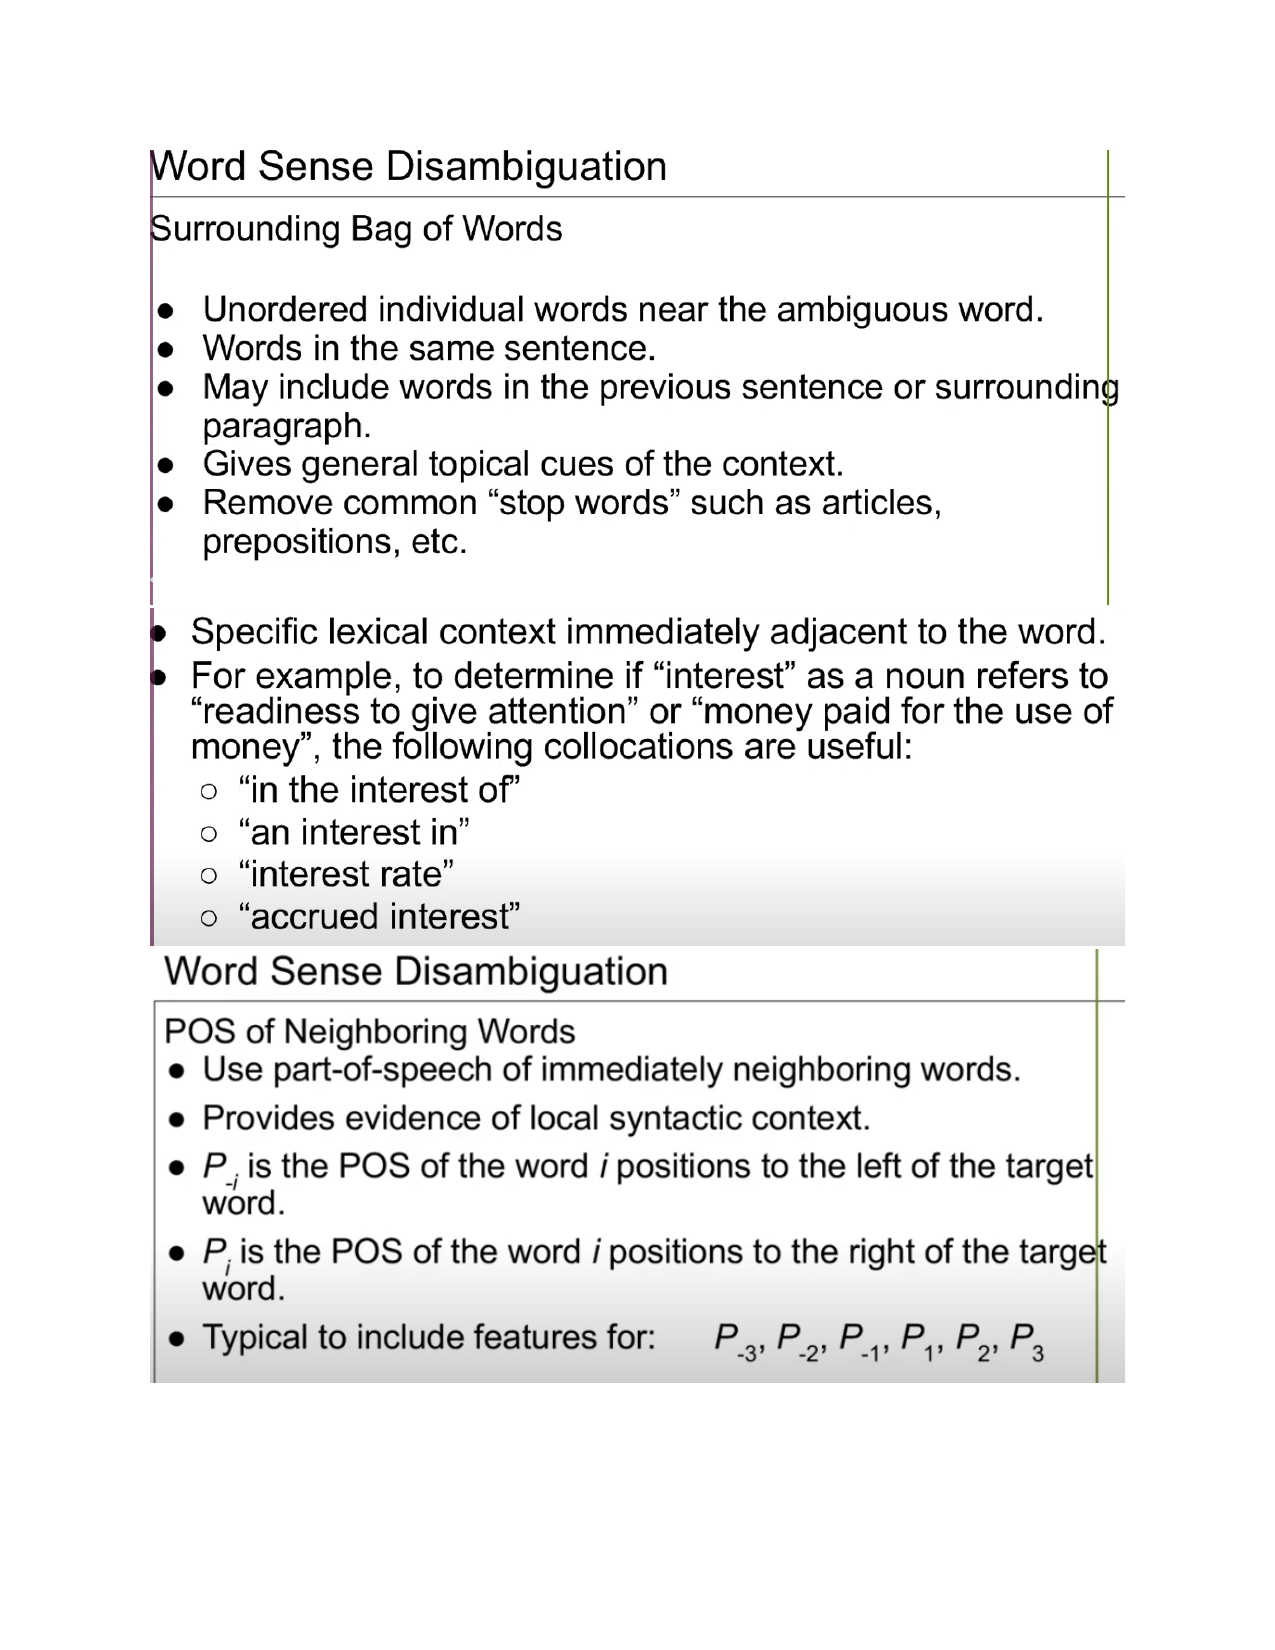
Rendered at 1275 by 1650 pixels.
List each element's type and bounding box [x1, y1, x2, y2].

picture [150, 949, 1125, 1383]
picture [150, 150, 1125, 605]
picture [150, 608, 1125, 946]
